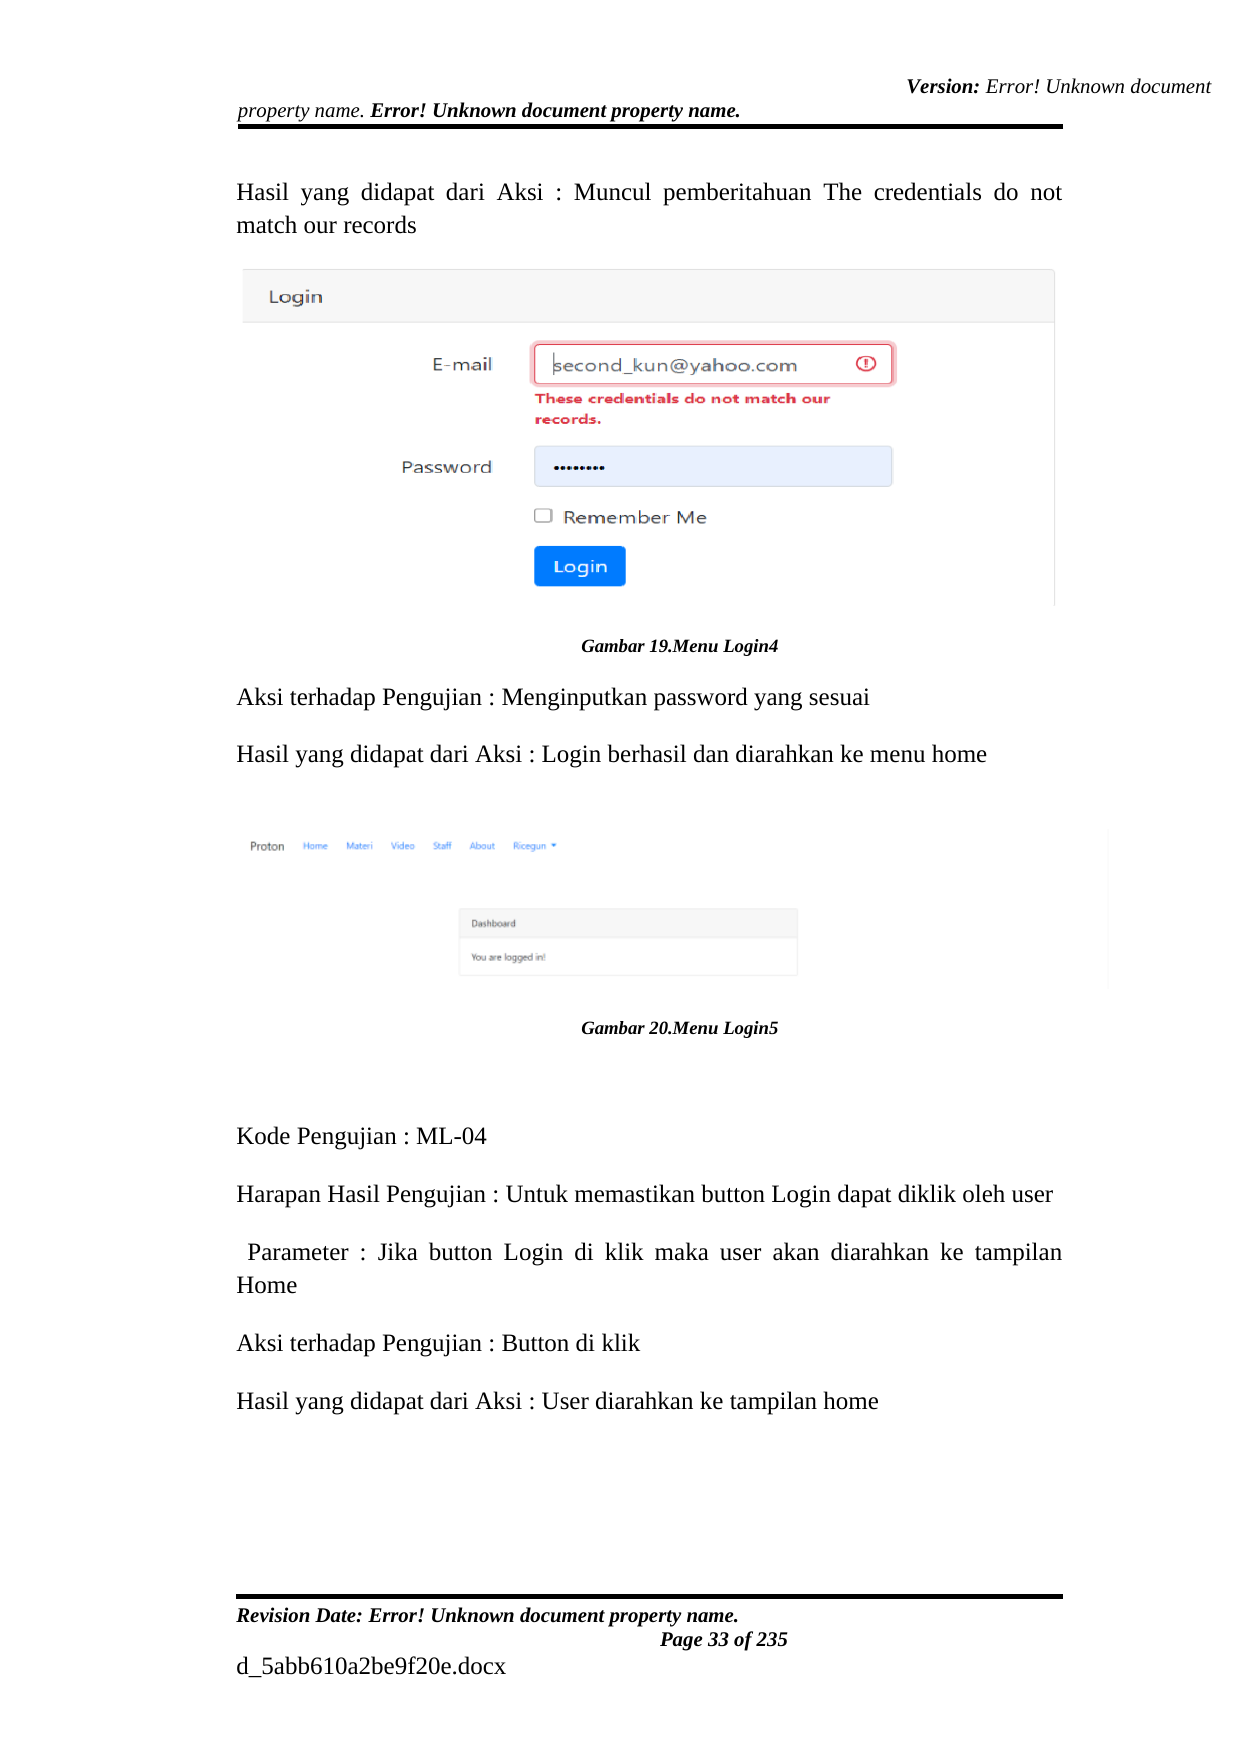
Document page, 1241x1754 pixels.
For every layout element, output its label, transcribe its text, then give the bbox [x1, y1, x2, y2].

text Aksi terhadap Pengujian : Menginputkan password yang sesuai [236, 682, 1063, 710]
picture [236, 829, 1109, 989]
text Parameter : Jika button Login di klik maka user akan diarahkan ke tampilan Home [236, 1237, 1063, 1299]
text Hasil yang didapat dari Aksi : User diarahkan ke tampilan home [236, 1386, 1063, 1415]
text Aksi terhadap Pengujian : Button di klik [236, 1328, 1063, 1357]
text Gambar 19.Menu Login4 [296, 635, 1063, 657]
text Hasil yang didapat dari Aksi : Muncul pemberitahuan The credentials do not match our records [236, 177, 1063, 239]
text Harapan Hasil Pengujian : Untuk memastikan button Login dapat diklik oleh user [236, 1179, 1063, 1208]
picture [242, 268, 1058, 606]
text Hasil yang didapat dari Aksi : Login berhasil dan diarahkan ke menu home [236, 739, 1063, 768]
text Gambar 20.Menu Login5 [296, 1017, 1063, 1039]
text Kode Pengujian : ML-04 [236, 1121, 1063, 1150]
